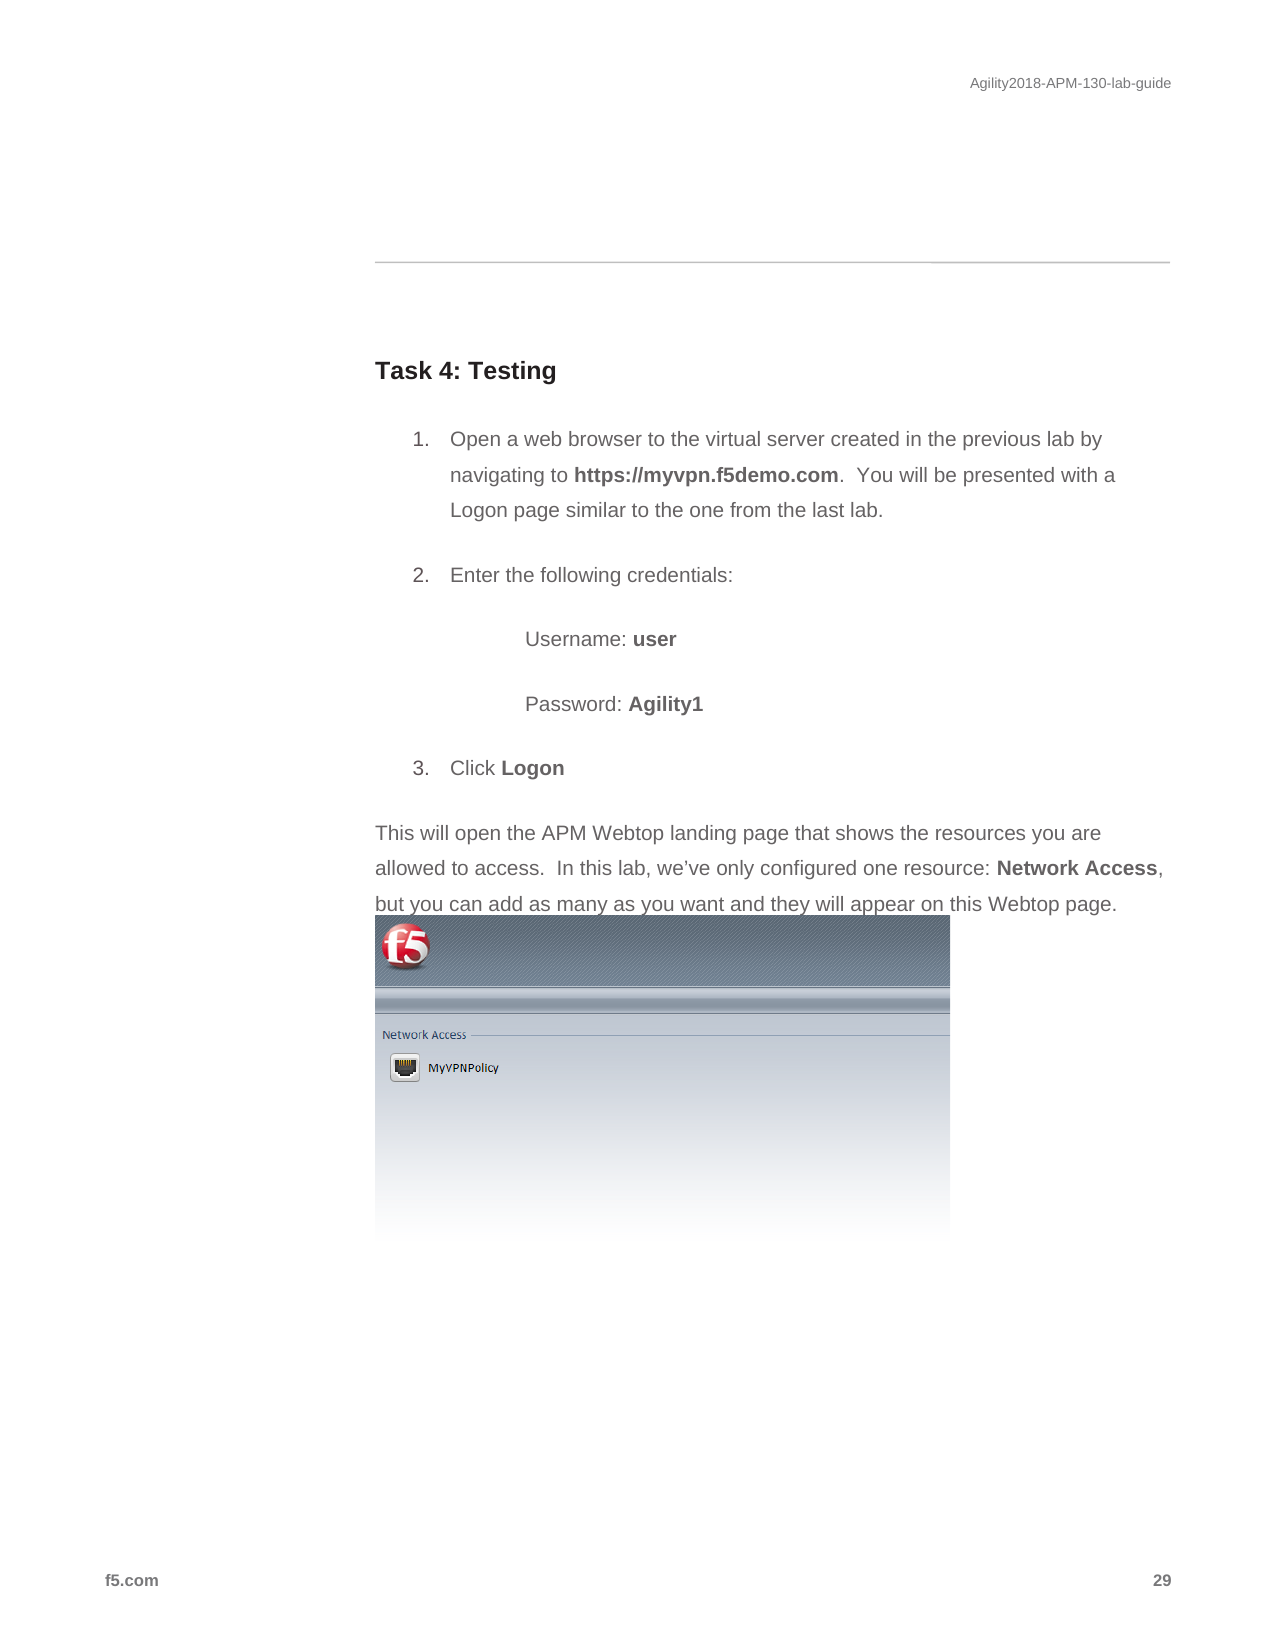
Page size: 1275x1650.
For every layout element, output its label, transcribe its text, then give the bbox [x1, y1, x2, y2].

text Username: user [525, 616, 1171, 651]
list Open a web browser to the virtual server created in the previous lab by navigating to https://myvpn.f5demo.com. You will be presented with a Logon page similar to the one from the last lab. [412, 416, 1171, 522]
list Enter the following credentials: [412, 551, 1171, 586]
list Click Logon [412, 745, 1171, 780]
picture [375, 915, 951, 1241]
text Password: Agility1 [525, 680, 1171, 716]
subtitle Task 4: Testing [375, 351, 1171, 386]
